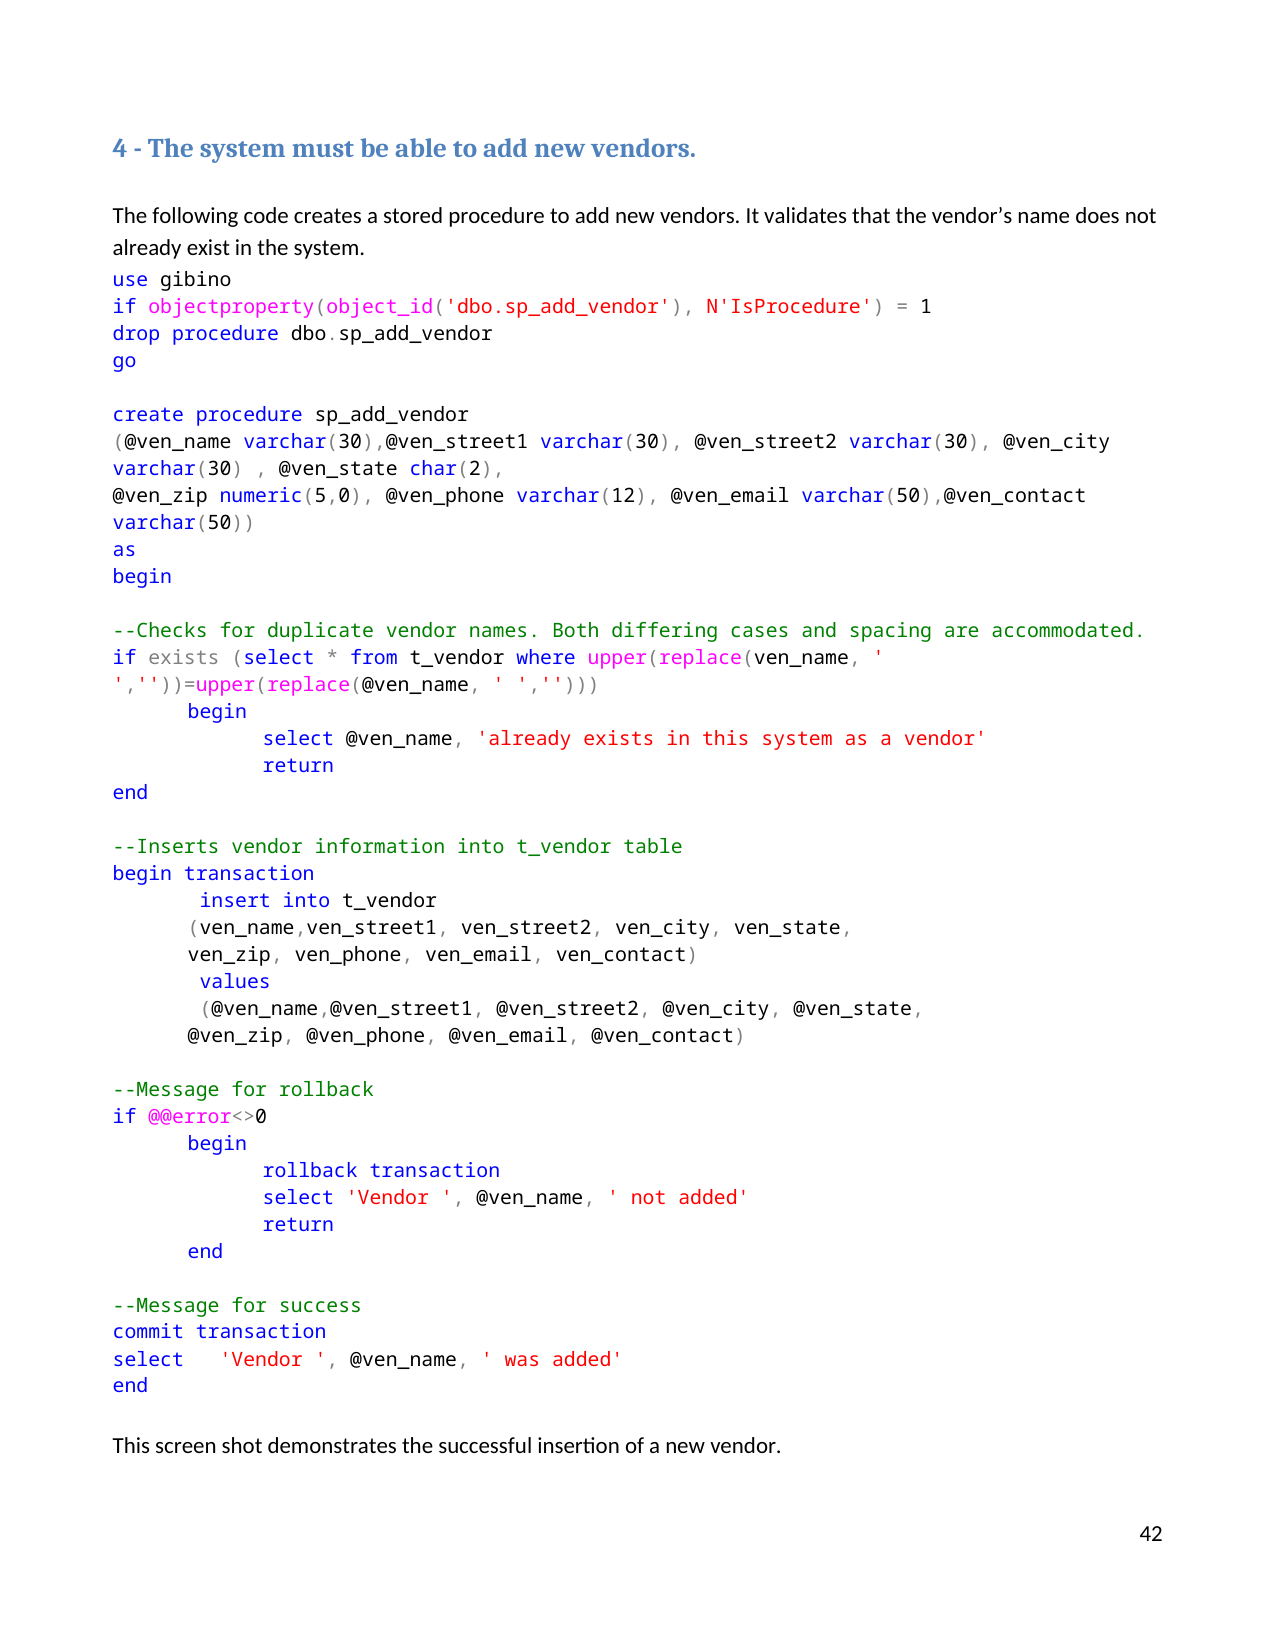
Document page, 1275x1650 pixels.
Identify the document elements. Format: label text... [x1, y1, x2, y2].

text @ven_zip numeric(5,0), @ven_phone varchar(12), @ven_email varchar(50),@ven_contact varchar(50)) [112, 481, 1162, 535]
text (@ven_name varchar(30),@ven_street1 varchar(30), @ven_street2 varchar(30), @ven_city varchar(30) , @ven_state char(2), [112, 427, 1162, 481]
text The following code creates a stored procedure to add new vendors. It validates that the vendor’s name does not already exist in the system. [112, 201, 1162, 261]
text @ven_zip, @ven_phone, @ven_email, @ven_contact) [112, 1021, 1162, 1048]
text --Inserts vendor information into t_vendor table [112, 832, 1162, 859]
text values [112, 967, 1162, 994]
text if objectproperty(object_id('dbo.sp_add_vendor'), N'IsProcedure') = 1 [112, 293, 1162, 319]
text drop procedure dbo.sp_add_vendor [112, 319, 1162, 347]
text commit transaction [112, 1318, 1162, 1345]
text begin [112, 562, 1162, 589]
text rollback transaction [112, 1156, 1162, 1183]
text (ven_name,ven_street1, ven_street2, ven_city, ven_state, [112, 913, 1162, 940]
text end [112, 1237, 1162, 1264]
text select 'Vendor ', @ven_name, ' not added' [112, 1183, 1162, 1210]
text --Message for rollback [112, 1075, 1162, 1102]
text ven_zip, ven_phone, ven_email, ven_contact) [112, 940, 1162, 967]
text use gibino [112, 266, 1162, 293]
text select @ven_name, 'already exists in this system as a vendor' [112, 724, 1162, 751]
text end [112, 778, 1162, 805]
text go [112, 347, 1162, 373]
text --Checks for duplicate vendor names. Both differing cases and spacing are accommodated. [112, 616, 1162, 643]
text (@ven_name,@ven_street1, @ven_street2, @ven_city, @ven_state, [112, 994, 1162, 1021]
text return [112, 1210, 1162, 1237]
text This screen shot demonstrates the successful insertion of a new vendor. [112, 1431, 1162, 1459]
text --Message for success [112, 1291, 1162, 1318]
text begin [112, 1129, 1162, 1156]
text select 'Vendor ', @ven_name, ' was added' [112, 1345, 1162, 1372]
text end [112, 1372, 1162, 1399]
text return [112, 751, 1162, 778]
subtitle 4 - The system must be able to add new vendors. [112, 133, 1162, 164]
text begin [112, 697, 1162, 724]
text if exists (select * from t_vendor where upper(replace(ven_name, ' ',''))=upper(replace(@ven_name, ' ',''))) [112, 643, 1162, 697]
text as [112, 535, 1162, 562]
text insert into t_vendor [112, 886, 1162, 913]
text create procedure sp_add_vendor [112, 401, 1162, 427]
text begin transaction [112, 859, 1162, 886]
text if @@error<>0 [112, 1102, 1162, 1129]
